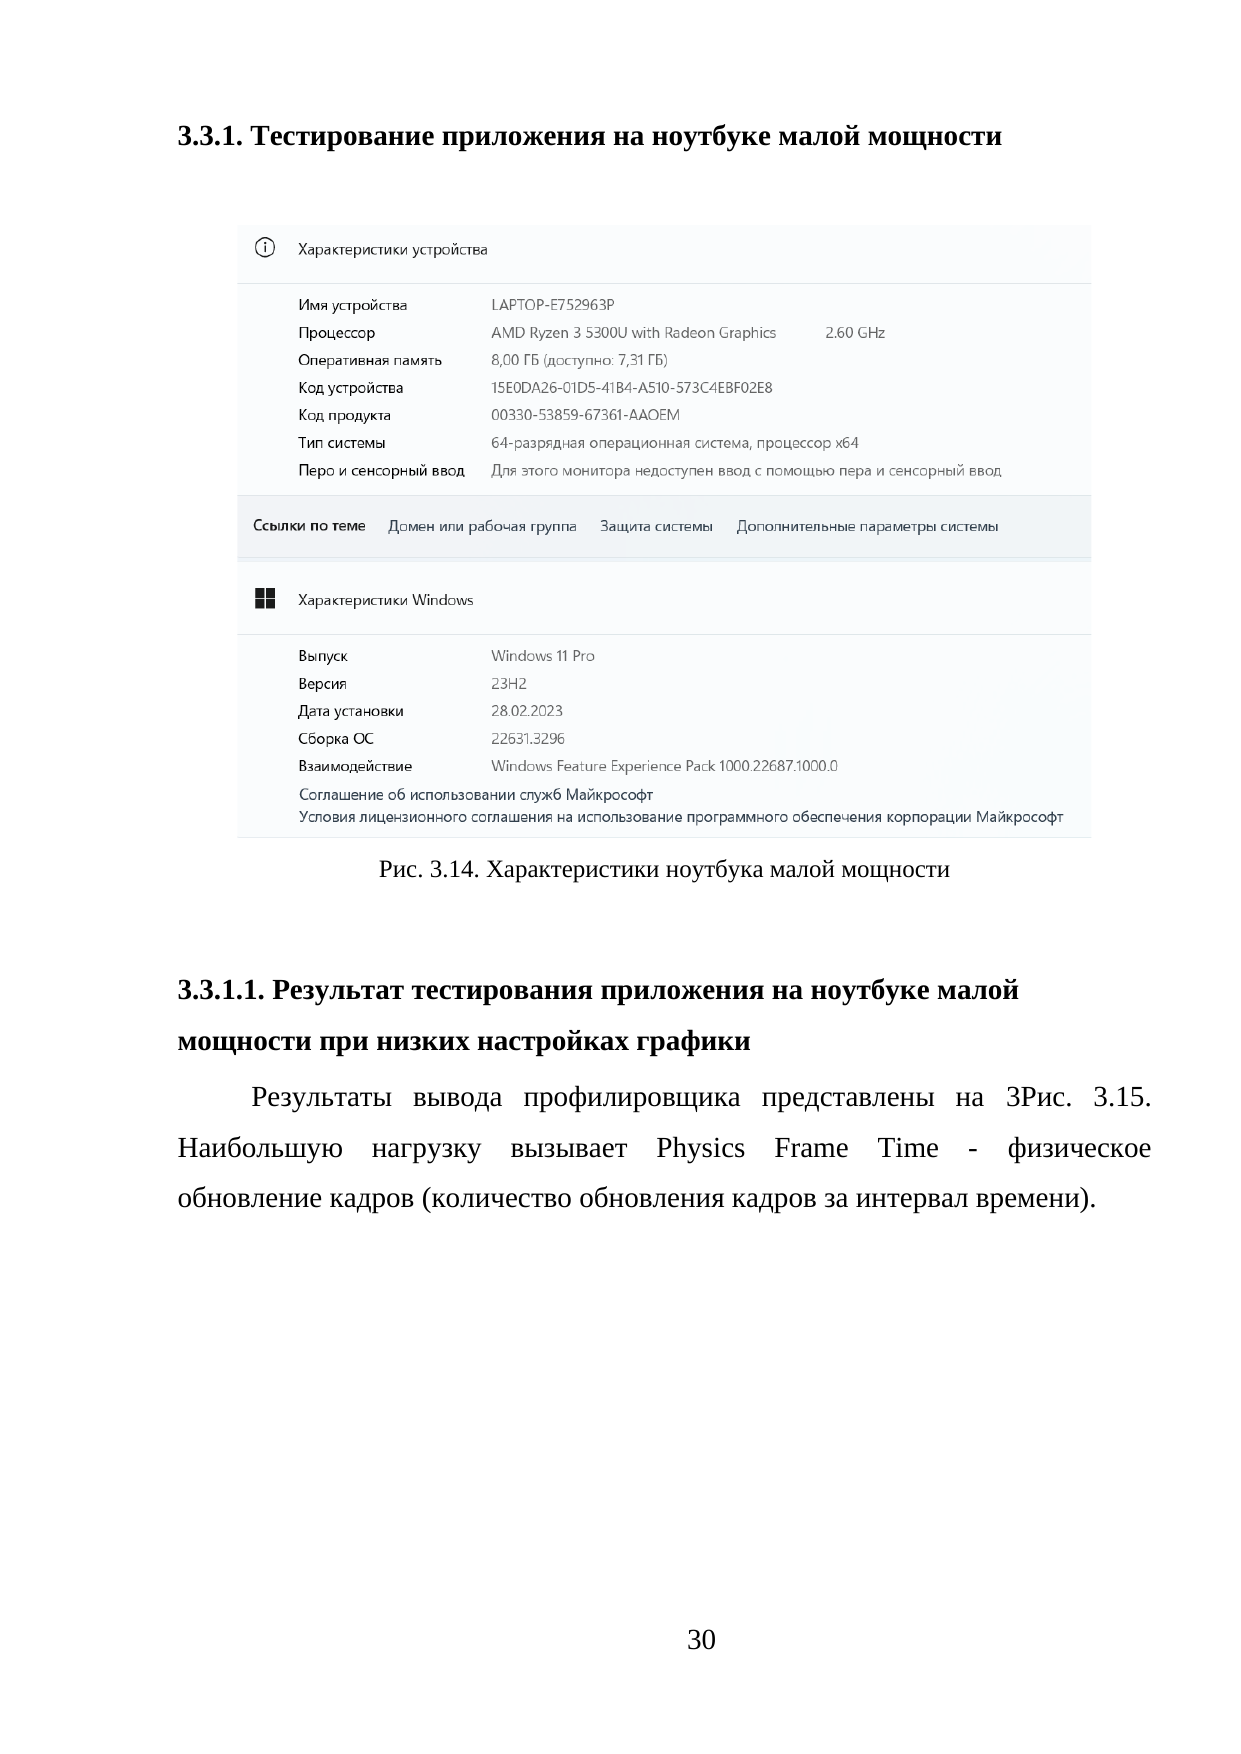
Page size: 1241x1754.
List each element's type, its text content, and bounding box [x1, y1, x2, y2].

subtitle Результат тестирования приложения на ноутбуке малой мощности при низких настройках графики [177, 972, 1152, 1056]
subtitle Тестирование приложения на ноутбуке малой мощности [177, 118, 1152, 152]
picture [237, 225, 1092, 838]
